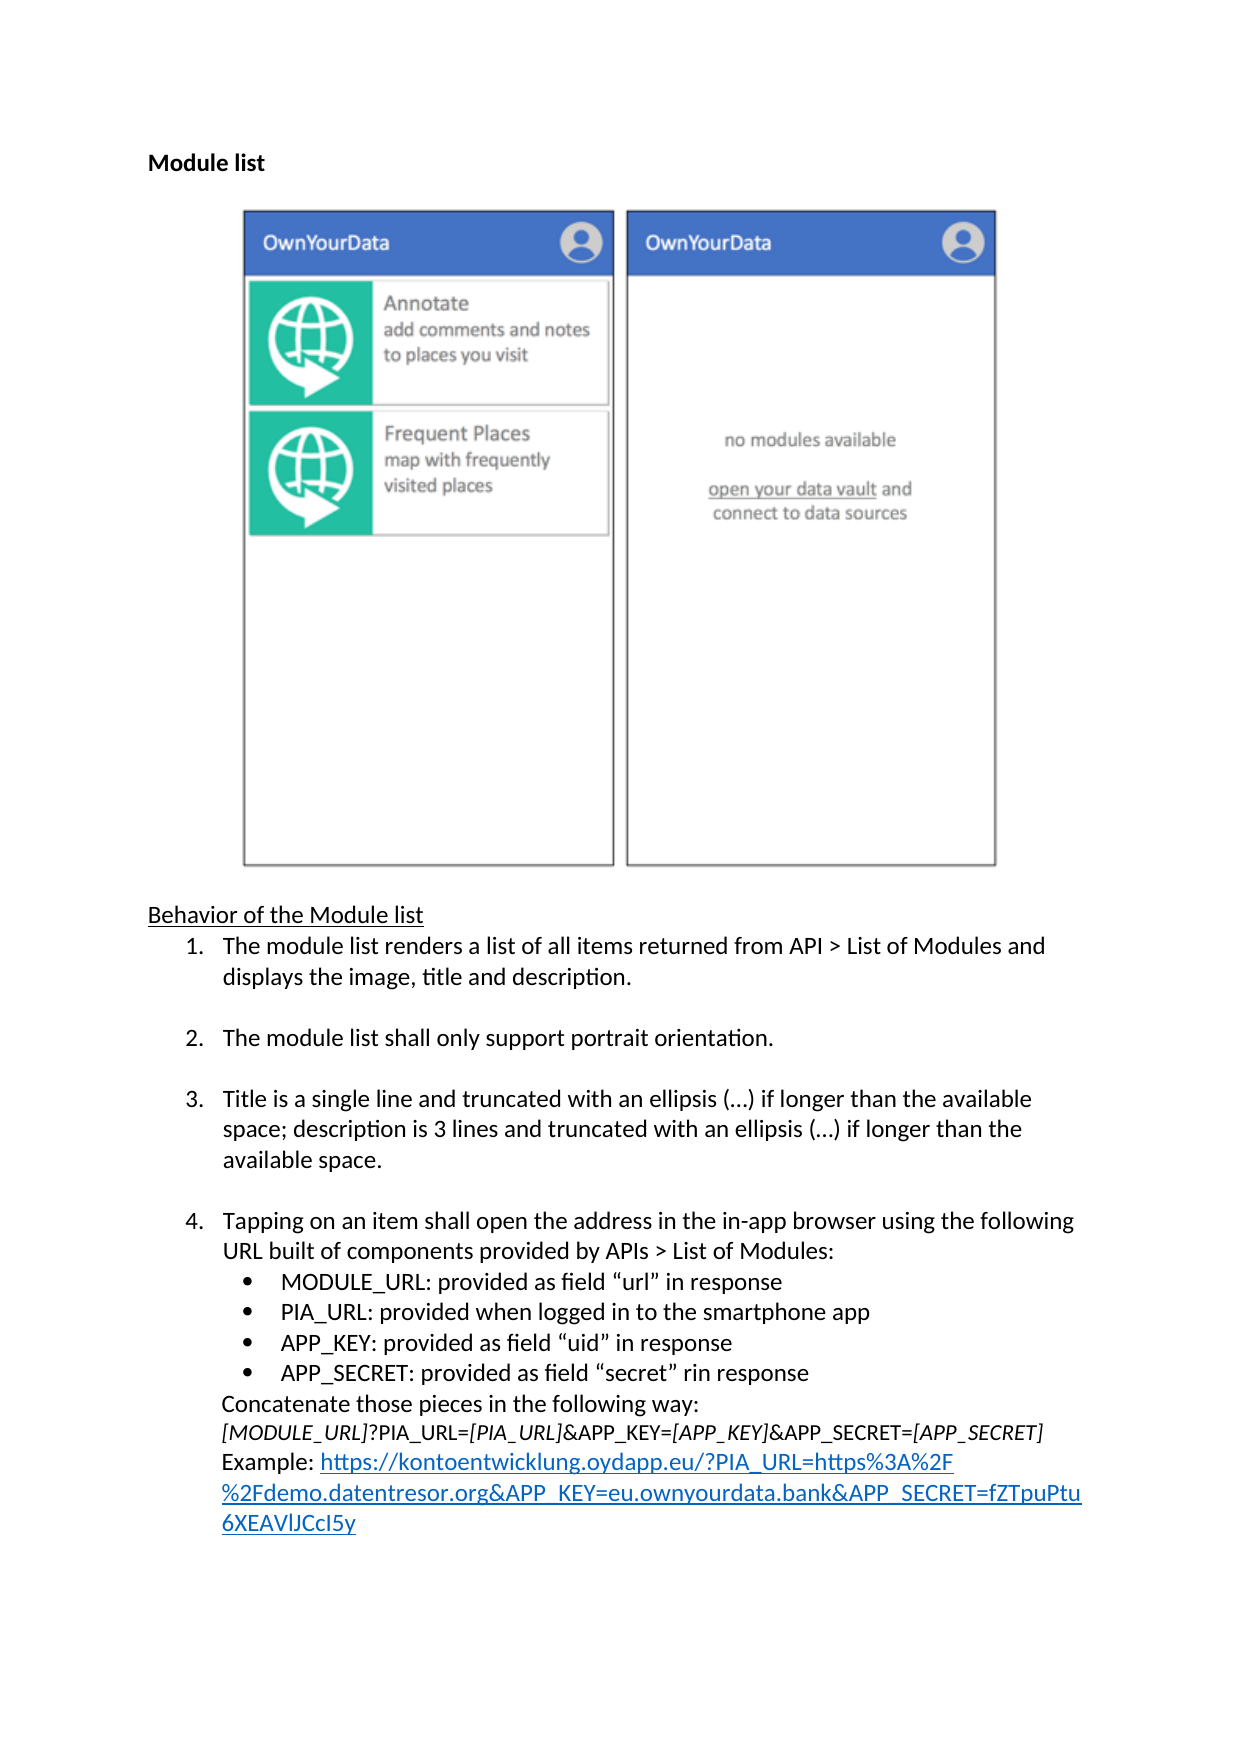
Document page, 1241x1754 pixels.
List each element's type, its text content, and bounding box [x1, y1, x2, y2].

text Example: https://kontoentwicklung.oydapp.eu/?PIA_URL=https%3A%2F%2Fdemo.datentresor.org&APP_KEY=eu.ownyourdata.bank&APP_SECRET=fZTpuPtu6XEAVlJCcI5y [221, 1446, 1093, 1538]
list The module list shall only support portrait orientation. [185, 1022, 887, 1052]
text Behavior of the Module list [148, 899, 1093, 930]
list PIA_URL: provided when logged in to the smartphone app [243, 1296, 1093, 1327]
text [MODULE_URL]?PIA_URL=[PIA_URL]&APP_KEY=[APP_KEY]&APP_SECRET=[APP_SECRET] [221, 1418, 1093, 1446]
text Module list [148, 148, 1093, 178]
list The module list renders a list of all items returned from API > List of Modules and displays the image, title and description. [185, 930, 1093, 991]
list Title is a single line and truncated with an ellipsis (…) if longer than the available space; description is 3 lines and truncated with an ellipsis (…) if longer than the available space. [185, 1083, 1093, 1174]
list Tapping on an item shall open the address in the in-app browser using the following URL built of components provided by APIs > List of Modules: [185, 1205, 1093, 1266]
picture [242, 208, 999, 869]
list APP_SECRET: provided as field “secret” rin response [243, 1357, 1093, 1388]
list MODULE_URL: provided as field “url” in response [243, 1266, 1093, 1296]
text Concatenate those pieces in the following way: [221, 1388, 1093, 1418]
list APP_KEY: provided as field “uid” in response [243, 1327, 1093, 1357]
